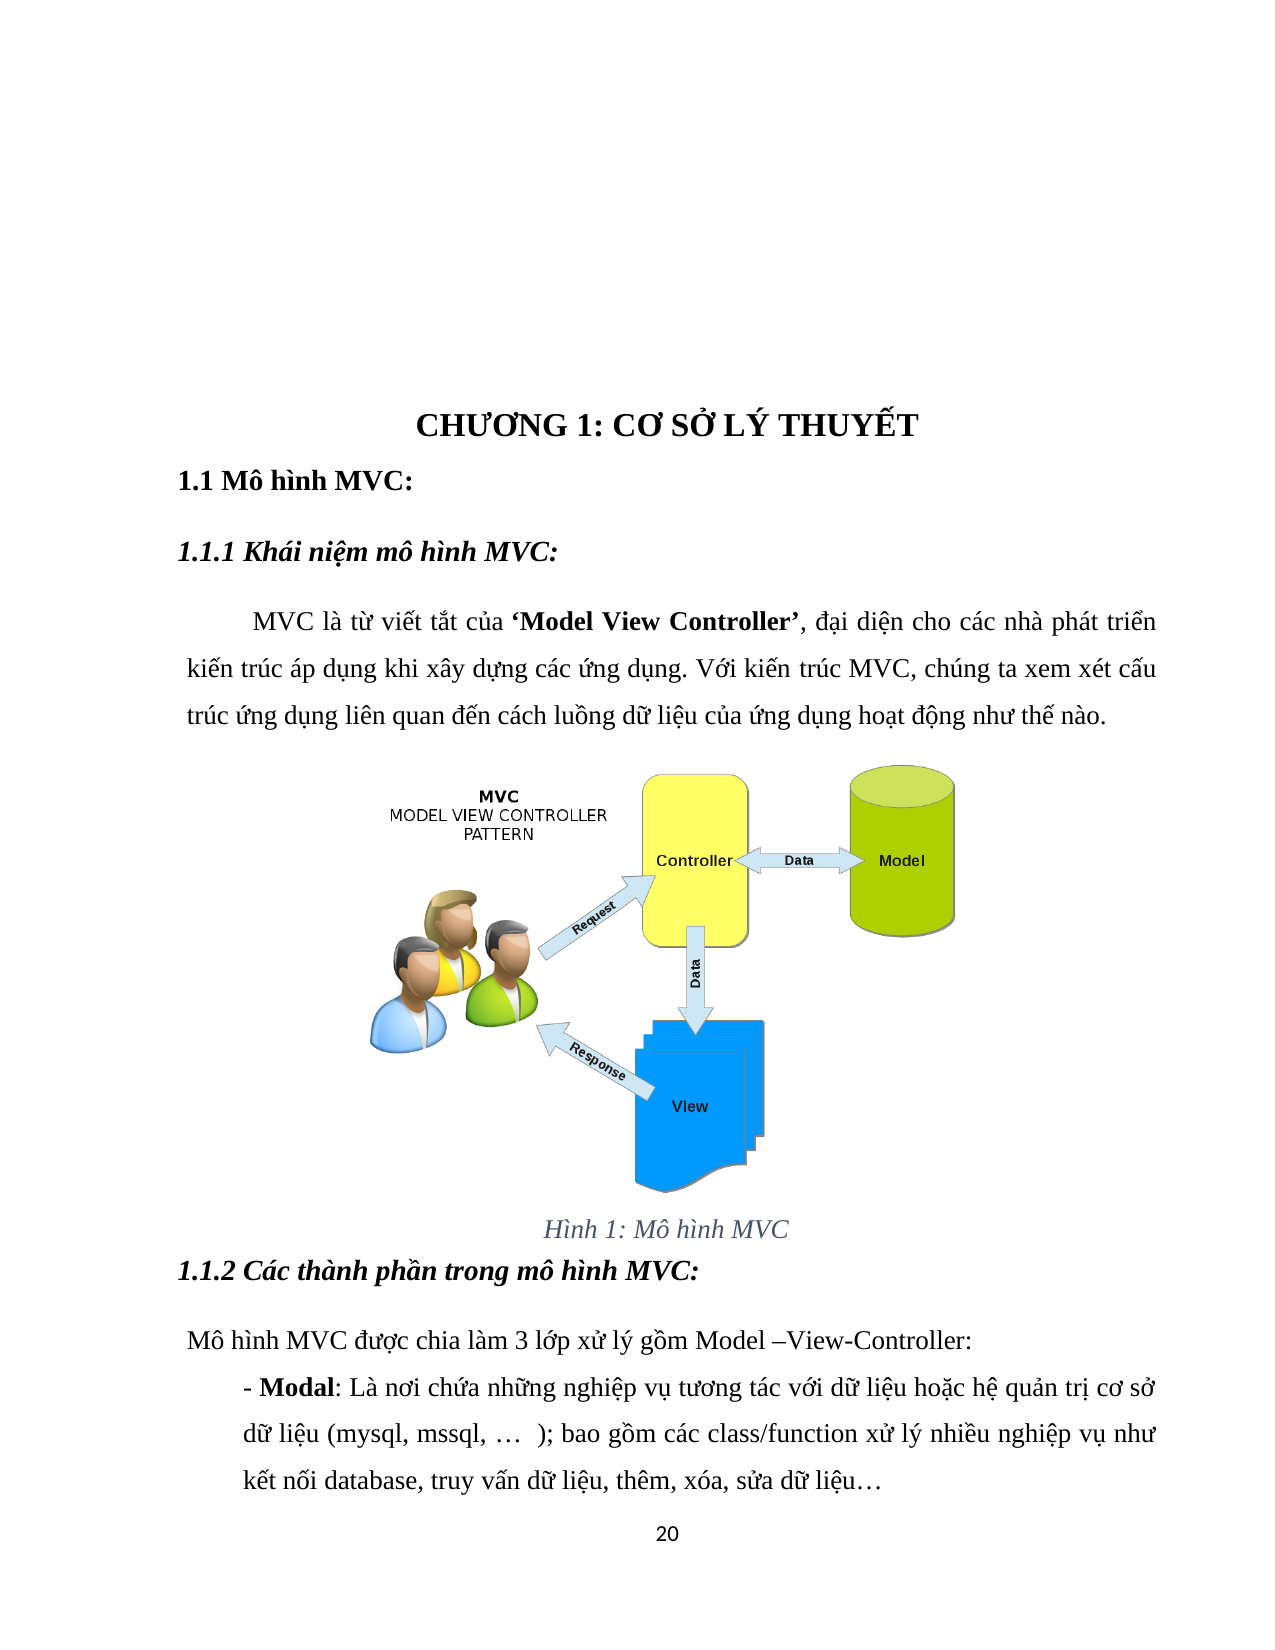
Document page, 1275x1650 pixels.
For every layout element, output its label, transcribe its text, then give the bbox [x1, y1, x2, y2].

text Mô hình MVC được chia làm 3 lớp xử lý gồm Model –View-Controller: [187, 1324, 1157, 1355]
text CHƯƠNG 1: CƠ SỞ LÝ THUYẾT [177, 406, 1157, 444]
picture [363, 754, 971, 1204]
text 1.1 Mô hình MVC: [177, 463, 1157, 497]
text MVC là từ viết tắt của ‘Model View Controller’, đại diện cho các nhà phát triển kiến ​​trúc áp dụng khi xây dựng các ứng dụng. Với kiến ​​trúc MVC, chúng ta xem xét cấu trúc ứng dụng liên quan đến cách luồng dữ liệu của ứng dụng hoạt động như thế nào. [187, 605, 1157, 730]
text - Modal: Là nơi chứa những nghiệp vụ tương tác với dữ liệu hoặc hệ quản trị cơ sở dữ liệu (mysql, mssql, … ); bao gồm các class/function xử lý nhiều nghiệp vụ như kết nối database, truy vấn dữ liệu, thêm, xóa, sửa dữ liệu… [243, 1371, 1157, 1495]
text 1.1.1 Khái niệm mô hình MVC: [177, 534, 1157, 568]
